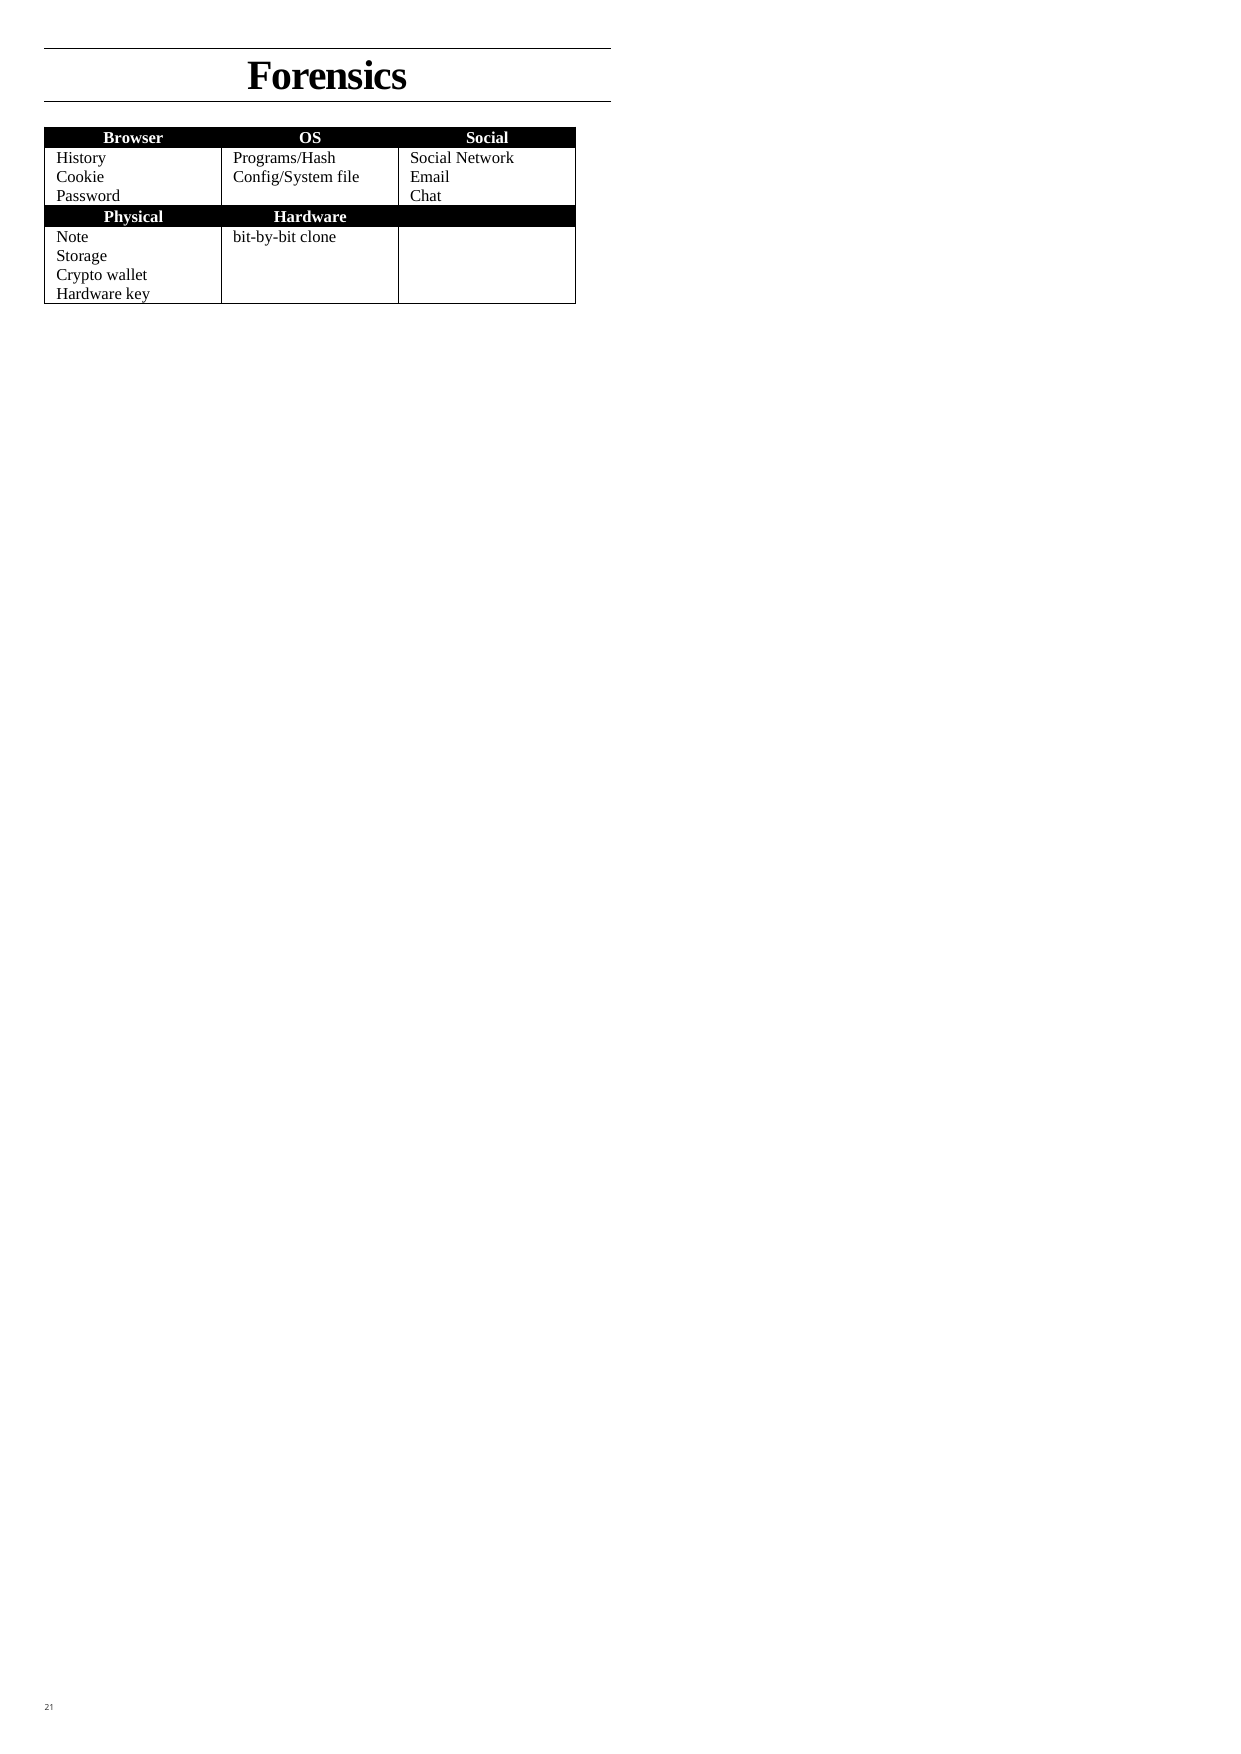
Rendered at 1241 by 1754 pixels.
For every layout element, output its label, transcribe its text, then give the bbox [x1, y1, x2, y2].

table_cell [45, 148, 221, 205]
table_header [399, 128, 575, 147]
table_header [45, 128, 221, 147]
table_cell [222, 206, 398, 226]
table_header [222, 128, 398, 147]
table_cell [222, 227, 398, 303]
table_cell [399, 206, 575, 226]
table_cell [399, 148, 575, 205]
subtitle Forensics [44, 49, 611, 101]
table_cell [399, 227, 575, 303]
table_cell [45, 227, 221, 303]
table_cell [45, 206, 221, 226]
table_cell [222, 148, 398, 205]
